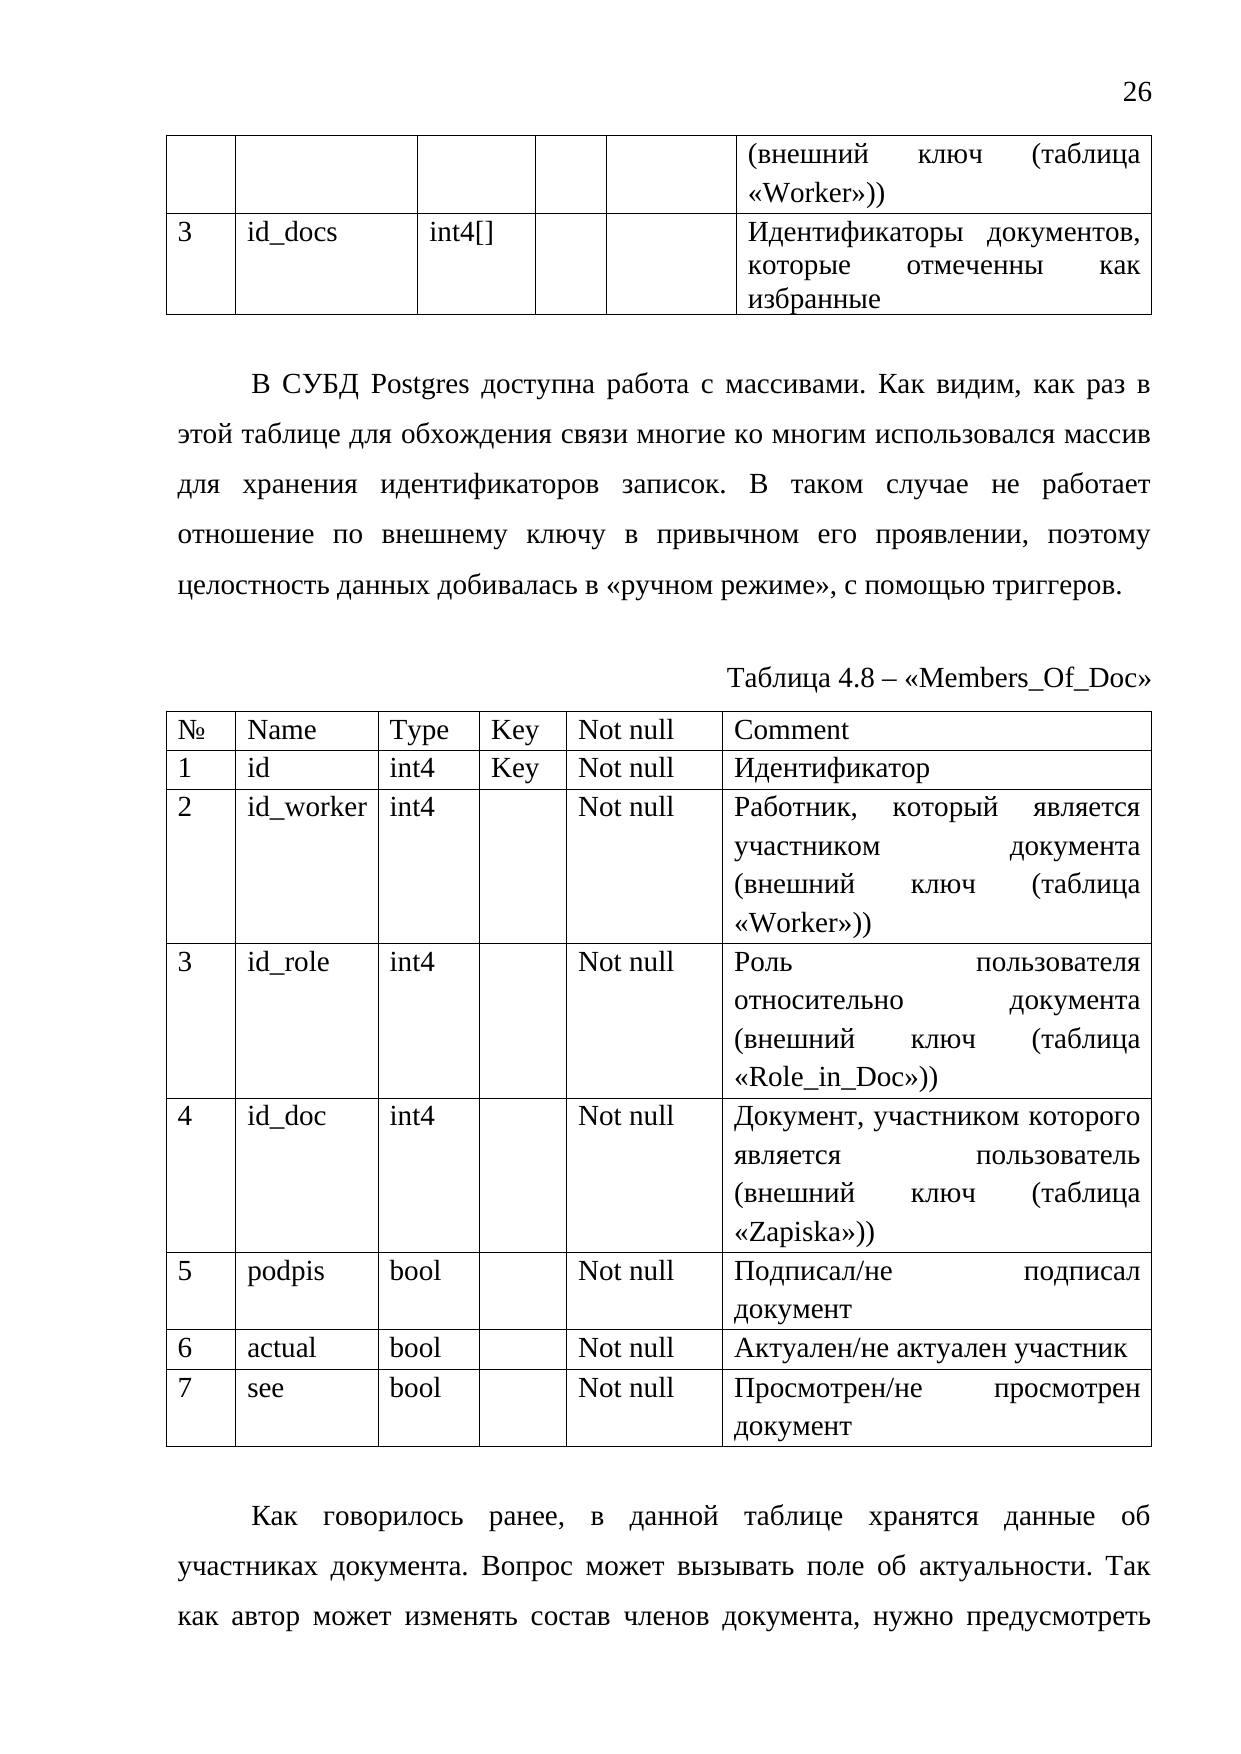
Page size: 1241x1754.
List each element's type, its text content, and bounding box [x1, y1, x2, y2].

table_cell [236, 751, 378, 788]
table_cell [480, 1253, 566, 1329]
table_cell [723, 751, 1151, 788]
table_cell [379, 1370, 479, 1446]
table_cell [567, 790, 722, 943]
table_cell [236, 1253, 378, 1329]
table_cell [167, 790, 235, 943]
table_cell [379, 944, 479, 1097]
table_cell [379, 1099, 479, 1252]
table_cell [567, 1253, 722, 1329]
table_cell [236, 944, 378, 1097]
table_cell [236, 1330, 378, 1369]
text В СУБД Postgres доступна работа с массивами. Как видим, как раз в этой таблице для обхождения связи многие ко многим использовался массив для хранения идентификаторов записок. В таком случае не работает отношение по внешнему ключу в привычном его проявлении, поэтому целостность данных добивалась в «ручном режиме», с помощью триггеров. [177, 366, 1152, 601]
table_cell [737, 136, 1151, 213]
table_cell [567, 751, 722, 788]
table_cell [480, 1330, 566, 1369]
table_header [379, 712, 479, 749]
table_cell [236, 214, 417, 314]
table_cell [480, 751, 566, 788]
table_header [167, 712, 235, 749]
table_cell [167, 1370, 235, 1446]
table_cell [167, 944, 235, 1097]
text Таблица 4.8 – «Members_Of_Doc» [177, 660, 1152, 694]
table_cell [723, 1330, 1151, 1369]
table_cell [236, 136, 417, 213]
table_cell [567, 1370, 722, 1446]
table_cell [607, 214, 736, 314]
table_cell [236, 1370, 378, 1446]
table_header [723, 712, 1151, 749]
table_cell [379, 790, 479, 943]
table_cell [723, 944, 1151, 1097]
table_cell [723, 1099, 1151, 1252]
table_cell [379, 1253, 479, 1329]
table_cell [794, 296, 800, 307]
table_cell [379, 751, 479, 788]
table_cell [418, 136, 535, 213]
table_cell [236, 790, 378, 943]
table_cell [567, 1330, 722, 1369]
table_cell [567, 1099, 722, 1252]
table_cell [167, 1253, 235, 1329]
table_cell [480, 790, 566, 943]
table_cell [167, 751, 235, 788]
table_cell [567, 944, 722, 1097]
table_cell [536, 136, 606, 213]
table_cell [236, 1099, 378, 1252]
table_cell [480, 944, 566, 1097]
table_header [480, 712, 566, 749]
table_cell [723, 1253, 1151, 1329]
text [177, 1498, 1152, 1632]
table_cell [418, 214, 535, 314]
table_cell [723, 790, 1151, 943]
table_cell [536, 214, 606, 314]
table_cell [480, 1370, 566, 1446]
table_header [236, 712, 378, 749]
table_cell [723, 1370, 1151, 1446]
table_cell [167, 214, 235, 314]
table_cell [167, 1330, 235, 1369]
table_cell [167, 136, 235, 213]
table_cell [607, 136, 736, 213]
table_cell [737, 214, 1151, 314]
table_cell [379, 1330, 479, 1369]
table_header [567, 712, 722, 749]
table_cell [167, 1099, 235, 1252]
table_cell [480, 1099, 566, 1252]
